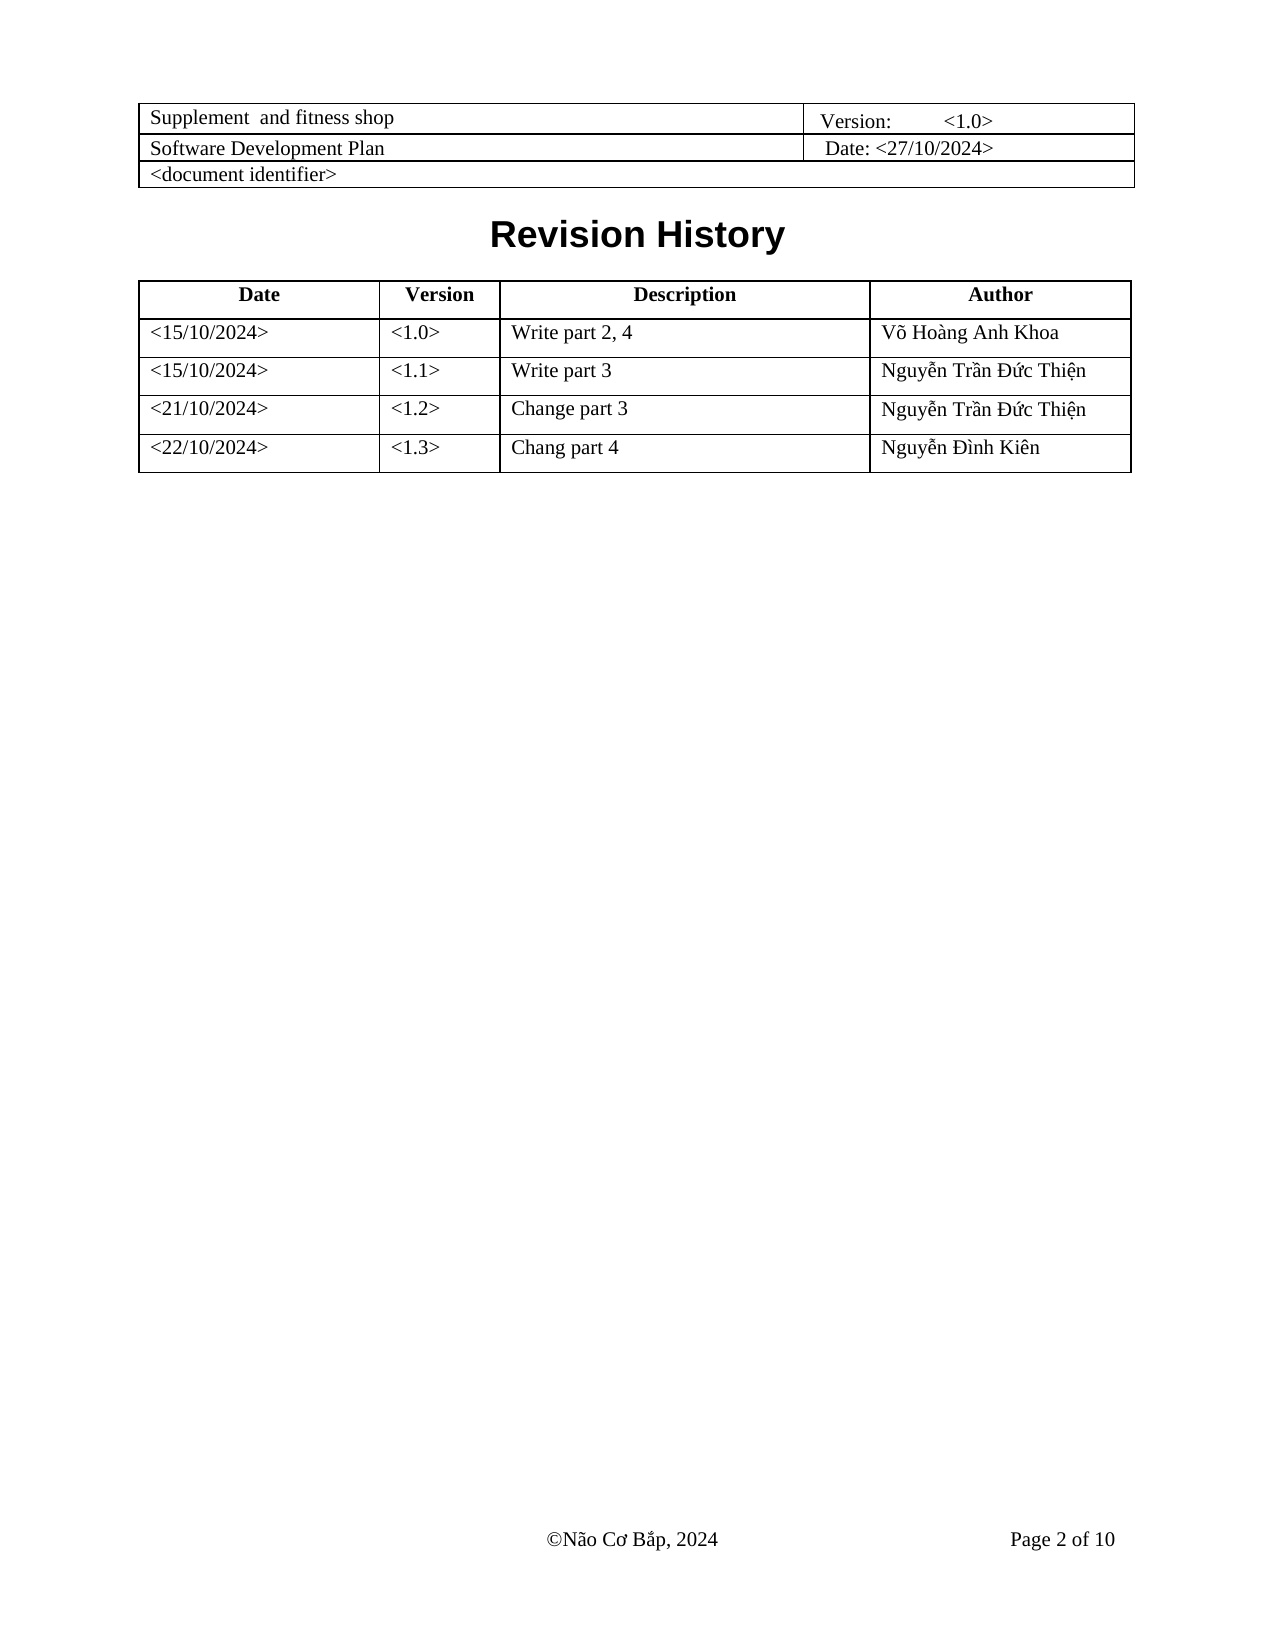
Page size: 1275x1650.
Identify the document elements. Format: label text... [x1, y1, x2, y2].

table_cell <1.0> [380, 320, 499, 356]
table_cell <15/10/2024> [140, 358, 379, 394]
table_cell <22/10/2024> [140, 435, 379, 472]
table_cell Write part 3 [501, 358, 869, 394]
table_header Author [871, 282, 1130, 318]
title Revision History [150, 212, 1125, 255]
table_cell Chang part 4 [501, 435, 869, 472]
table_cell Write part 2, 4 [501, 320, 869, 356]
table_cell <1.2> [380, 396, 499, 434]
table_cell <21/10/2024> [140, 396, 379, 434]
table_cell <1.1> [380, 358, 499, 394]
table_cell <15/10/2024> [140, 320, 379, 356]
table_cell Nguyễn Đình Kiên [871, 435, 1130, 472]
table_cell Võ Hoàng Anh Khoa [871, 320, 1130, 356]
table_cell Nguyễn Trần Đức Thiện [871, 358, 1130, 394]
table_cell Change part 3 [501, 396, 869, 434]
table_cell Nguyễn Trần Đức Thiện [871, 396, 1130, 434]
table_header Description [501, 282, 869, 318]
table_cell <1.3> [380, 435, 499, 472]
table_header Date [140, 282, 379, 318]
table_header Version [380, 282, 499, 318]
